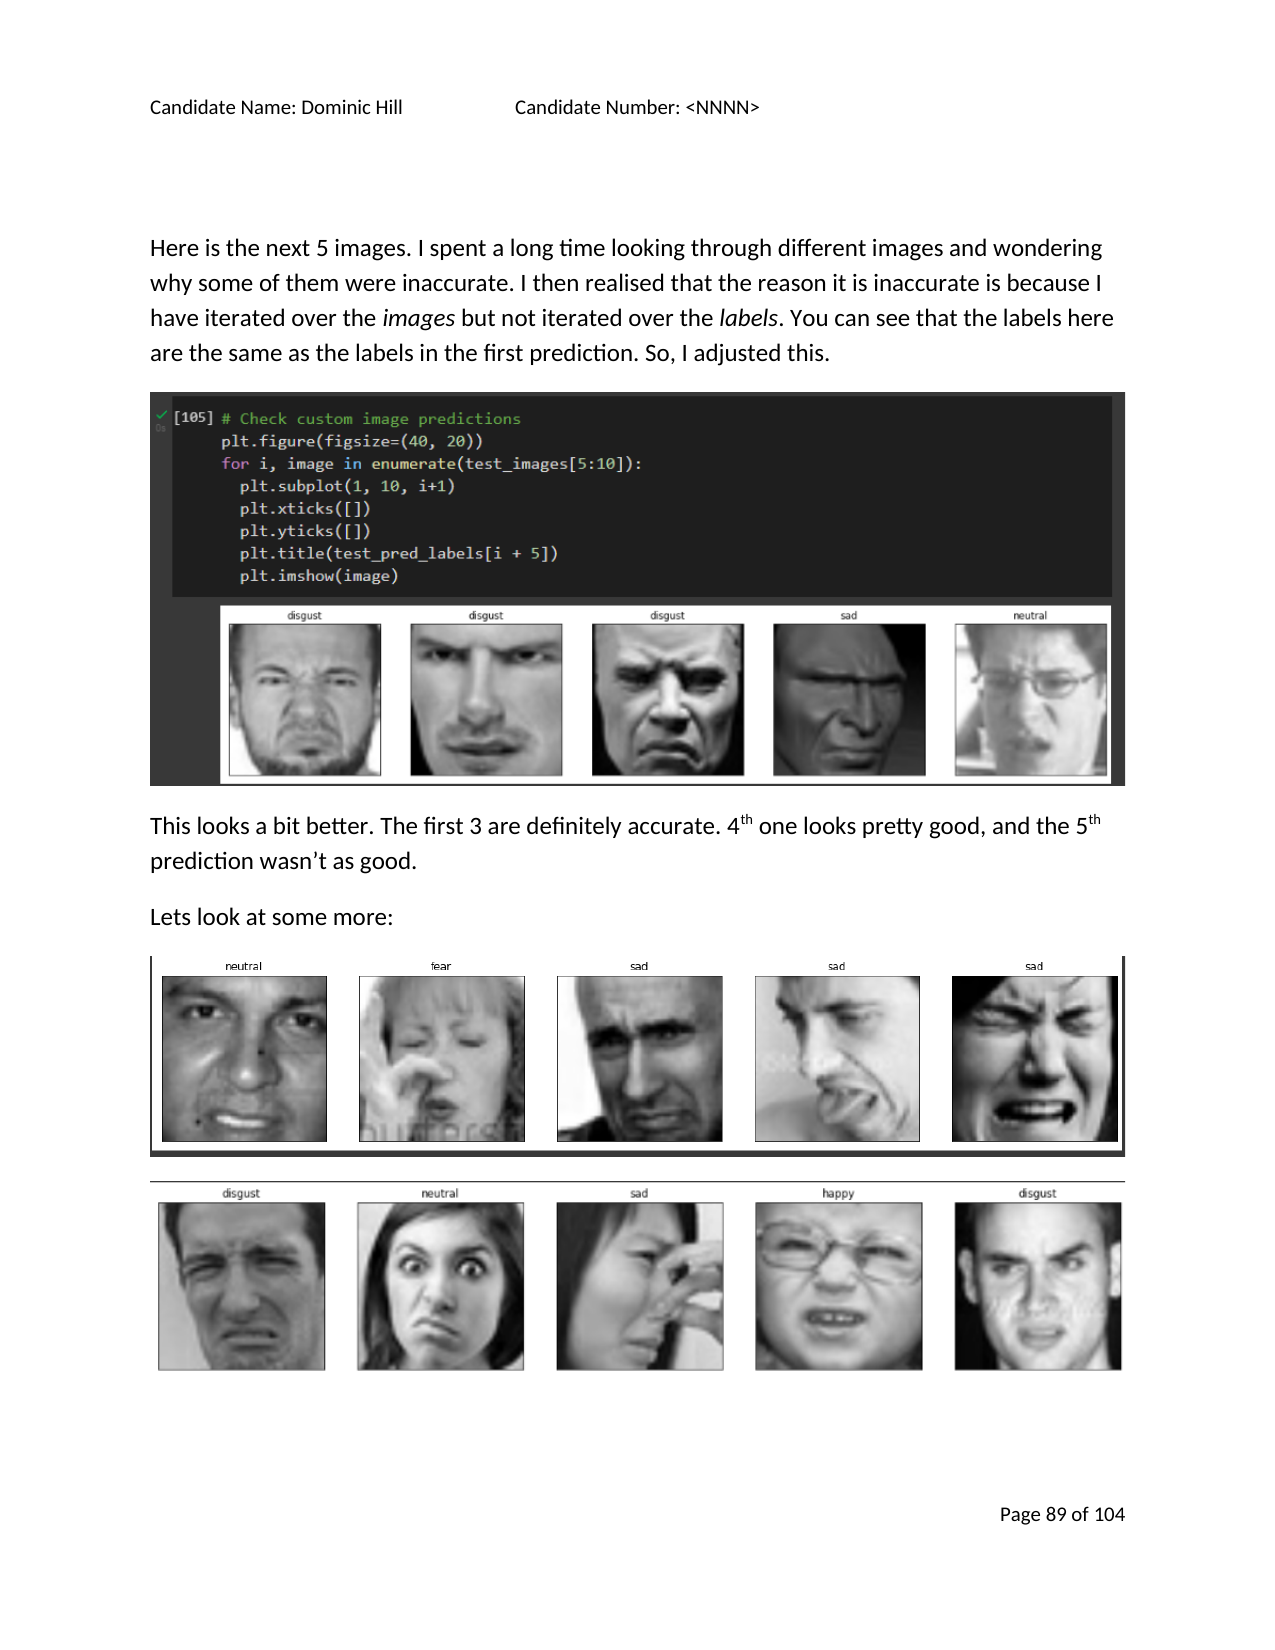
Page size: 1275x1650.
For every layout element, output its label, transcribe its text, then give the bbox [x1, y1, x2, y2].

picture [150, 1181, 1125, 1378]
text Here is the next 5 images. I spent a long time looking through different images and wondering why some of them were inaccurate. I then realised that the reason it is inaccurate is because I have iterated over the images but not iterated over the labels. You can see that the labels here are the same as the labels in the first prediction. So, I adjusted this. [150, 232, 1125, 367]
picture [150, 956, 1125, 1157]
picture [150, 392, 1125, 786]
text This looks a bit better. The first 3 are definitely accurate. 4th one looks pretty good, and the 5th prediction wasn’t as good. [150, 810, 1125, 875]
text Lets look at some more: [150, 901, 1125, 931]
